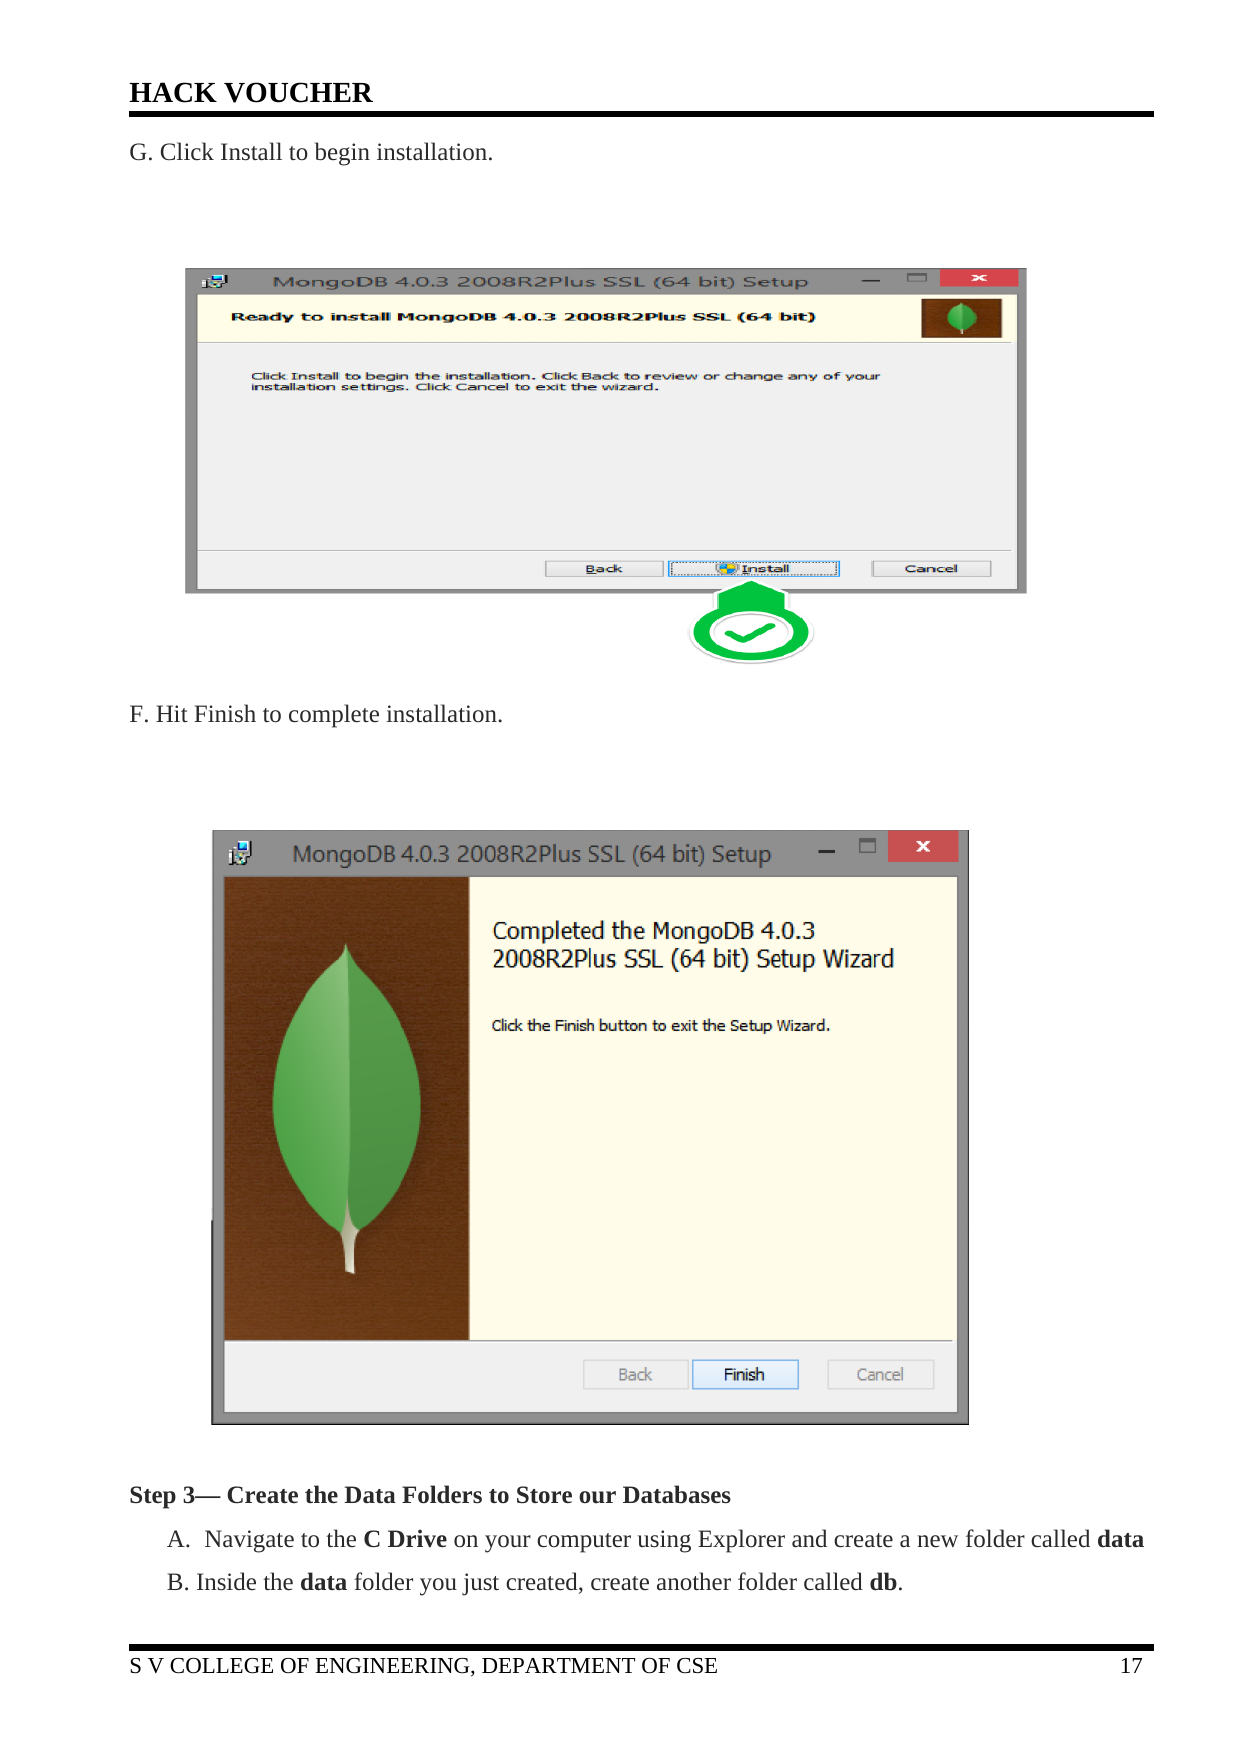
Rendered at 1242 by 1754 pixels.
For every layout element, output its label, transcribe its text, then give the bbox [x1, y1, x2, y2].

picture [211, 830, 969, 1425]
picture [185, 268, 1027, 685]
list Navigate to the C Drive on your computer using Explorer and create a new folder called data [167, 1524, 1154, 1552]
text B. Inside the data folder you just created, create another folder called db. [129, 1567, 1154, 1596]
subtitle Step 3— Create the Data Folders to Store our Databases [129, 1481, 1007, 1509]
text F. Hit Finish to complete installation. [129, 699, 1154, 728]
text G. Click Install to begin installation. [129, 137, 1154, 166]
